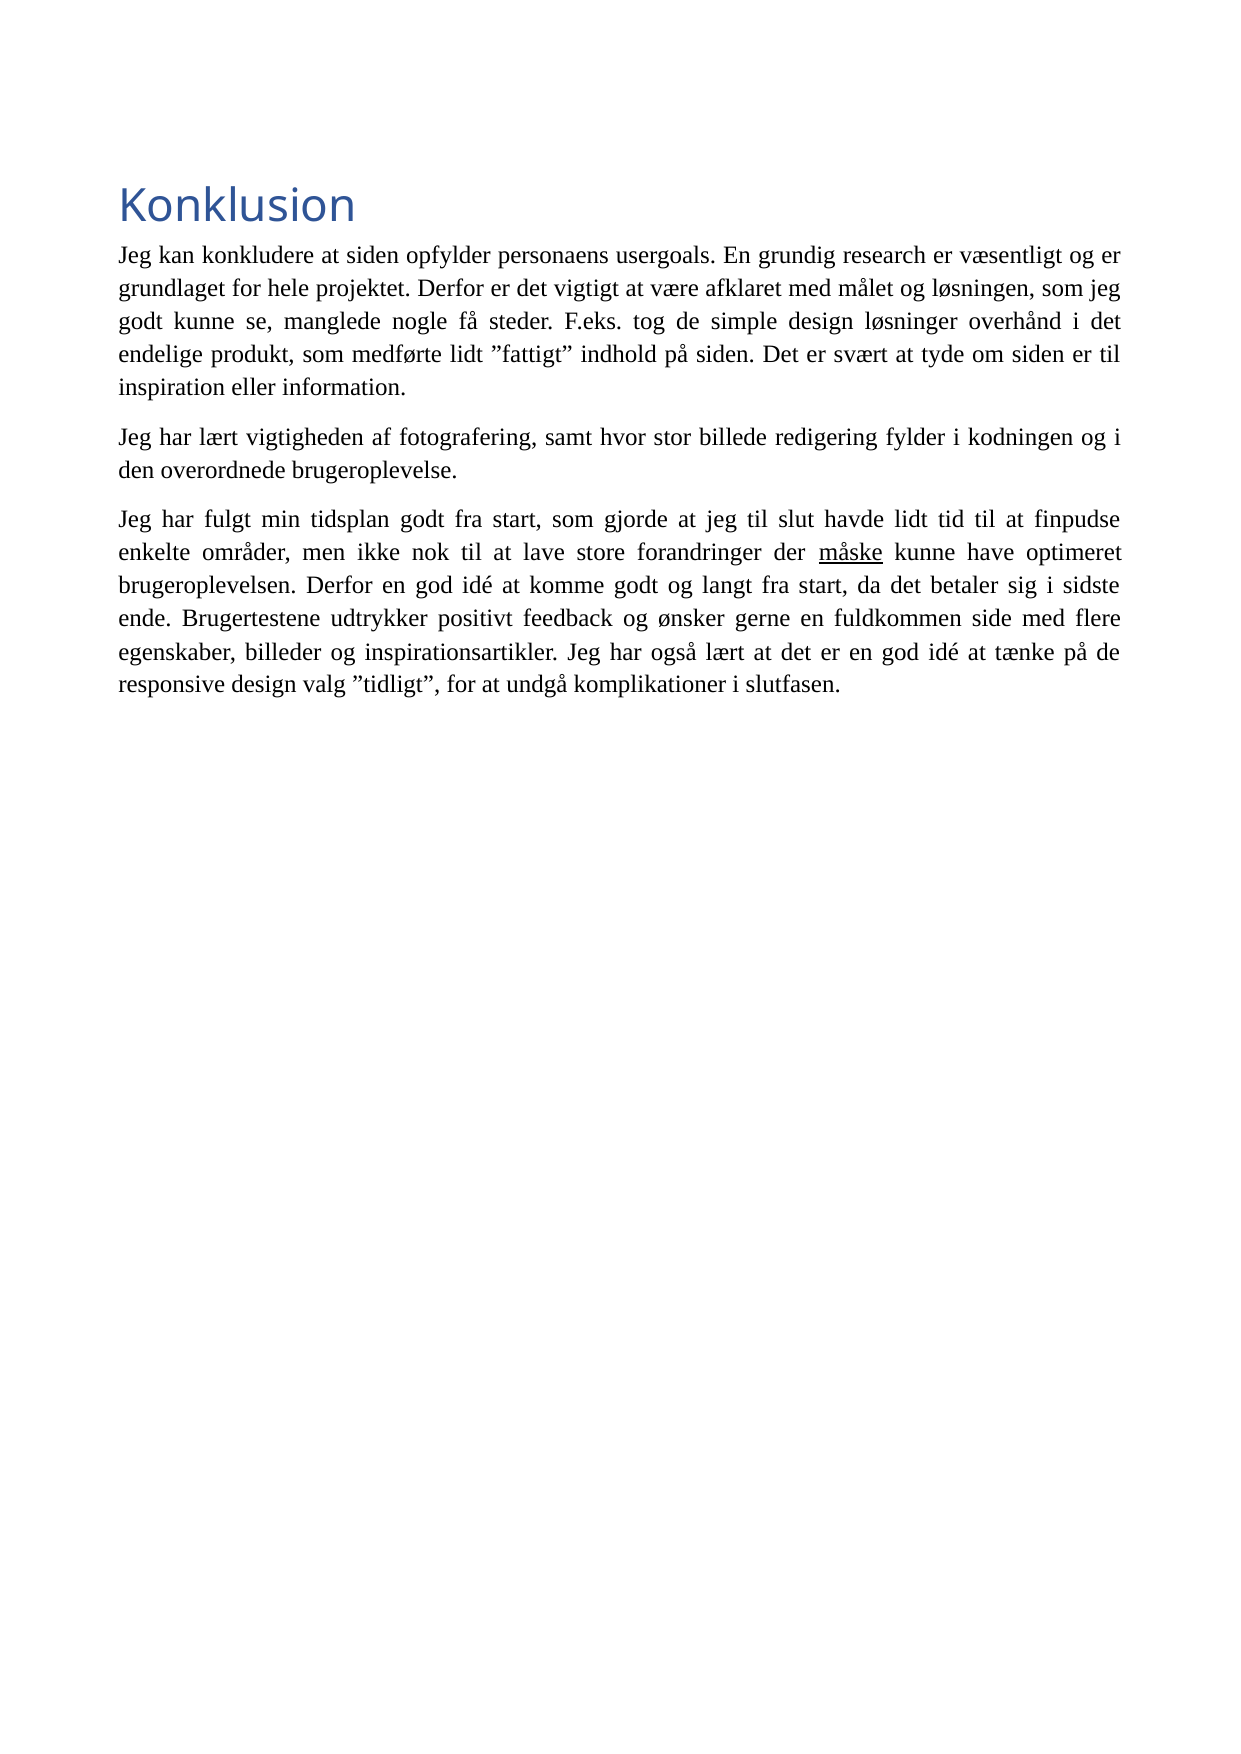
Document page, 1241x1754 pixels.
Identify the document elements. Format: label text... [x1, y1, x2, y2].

text Jeg har fulgt min tidsplan godt fra start, som gjorde at jeg til slut havde lidt tid til at finpudse enkelte områder, men ikke nok til at lave store forandringer der måske kunne have optimeret brugeroplevelsen. Derfor en god idé at komme godt og langt fra start, da det betaler sig i sidste ende. Brugertestene udtrykker positivt feedback og ønsker gerne en fuldkommen side med flere egenskaber, billeder og inspirationsartikler. Jeg har også lært at det er en god idé at tænke på de responsive design valg ”tidligt”, for at undgå komplikationer i slutfasen. [118, 504, 1122, 698]
text Jeg har lært vigtigheden af fotografering, samt hvor stor billede redigering fylder i kodningen og i den overordnede brugeroplevelse. [118, 422, 1122, 483]
subtitle Konklusion [118, 173, 1122, 235]
text Jeg kan konkludere at siden opfylder personaens usergoals. En grundig research er væsentligt og er grundlaget for hele projektet. Derfor er det vigtigt at være afklaret med målet og løsningen, som jeg godt kunne se, manglede nogle få steder. F.eks. tog de simple design løsninger overhånd i det endelige produkt, som medførte lidt ”fattigt” indhold på siden. Det er svært at tyde om siden er til inspiration eller information. [118, 240, 1122, 401]
